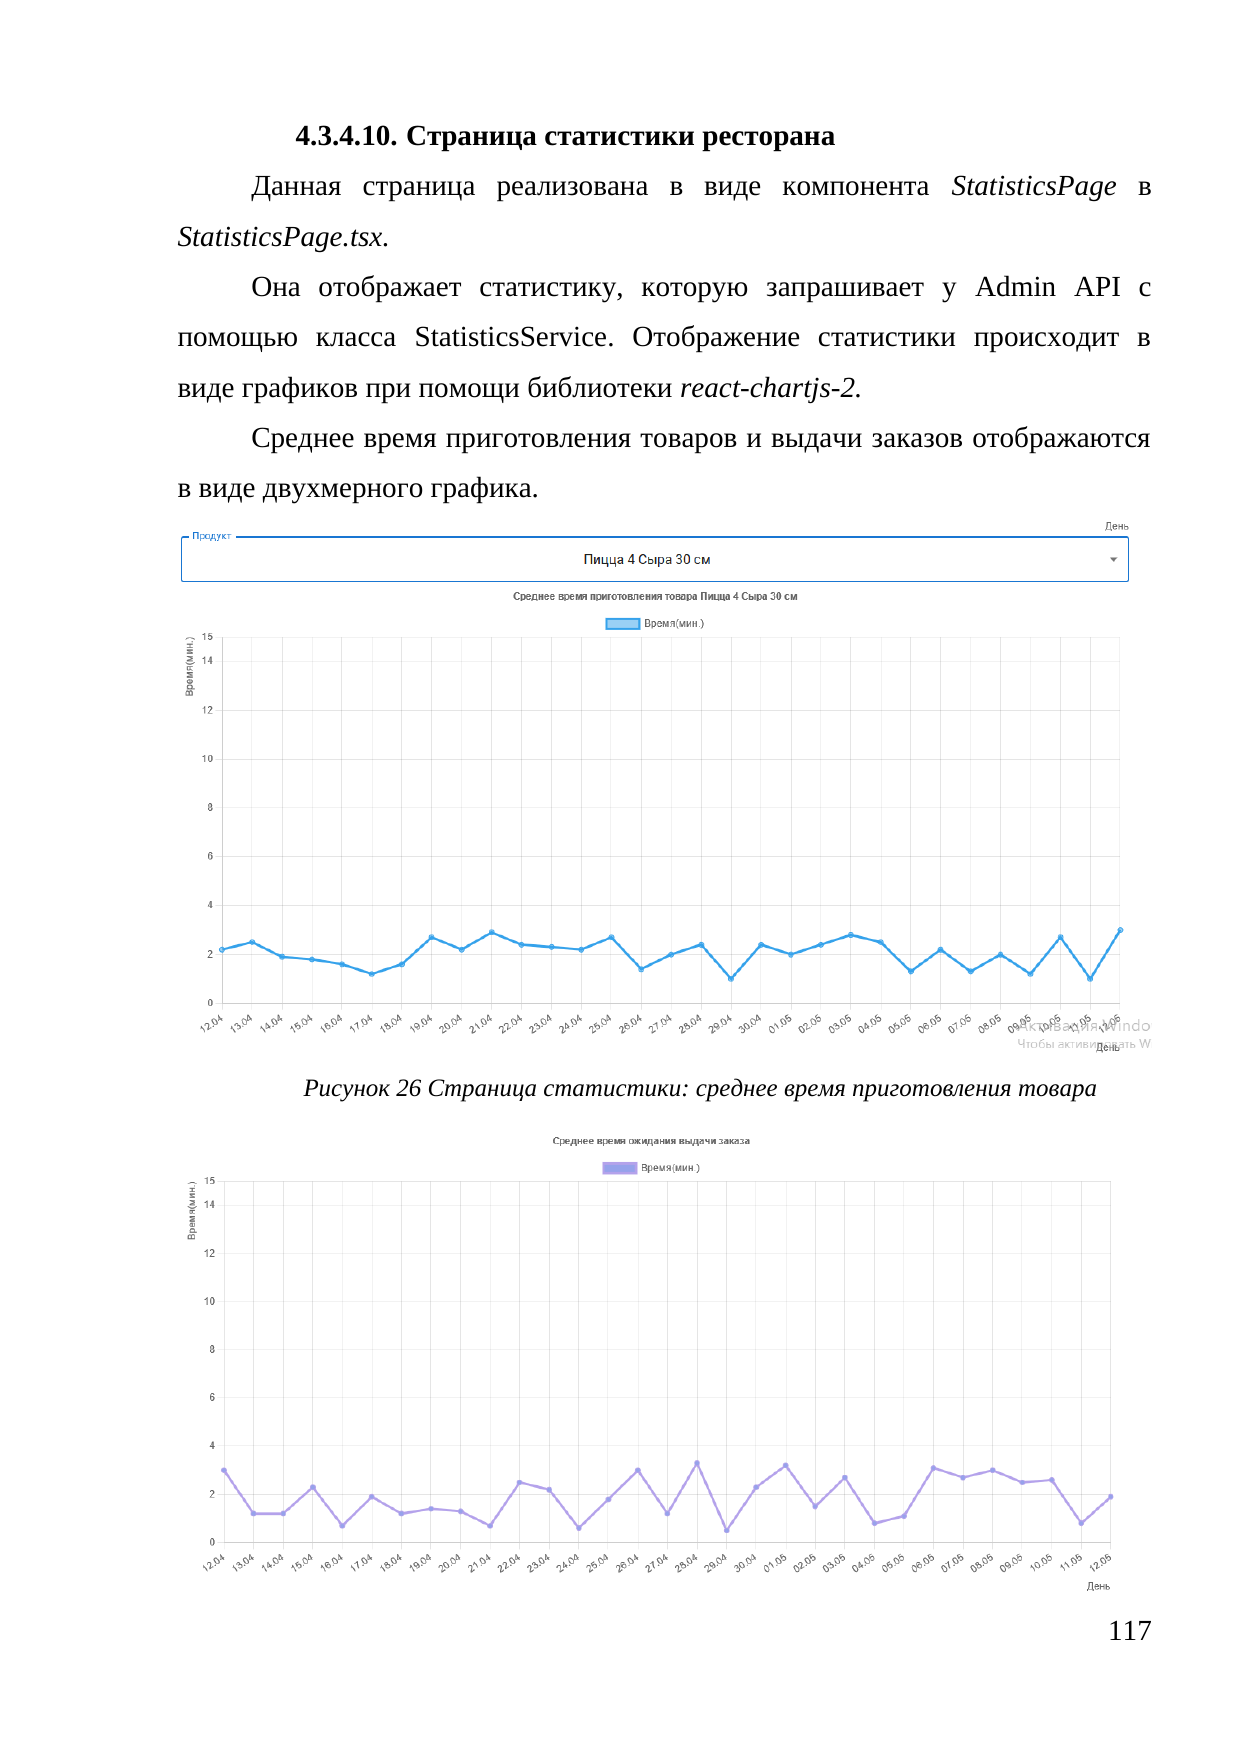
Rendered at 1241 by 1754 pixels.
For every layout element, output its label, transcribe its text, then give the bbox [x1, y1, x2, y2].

subtitle Страница статистики ресторана [295, 118, 1152, 152]
text Она отображает статистику, которую запрашивает у Admin API с помощью класса StatisticsService. Отображение статистики происходит в виде графиков при помощи библиотеки react-chartjs-2. [177, 269, 1152, 403]
text Данная страница реализована в виде компонента StatisticsPage в StatisticsPage.tsx. [177, 168, 1152, 252]
picture [177, 1122, 1152, 1594]
text Среднее время приготовления товаров и выдачи заказов отображаются в виде двухмерного графика. [177, 420, 1152, 504]
picture [177, 520, 1152, 1057]
